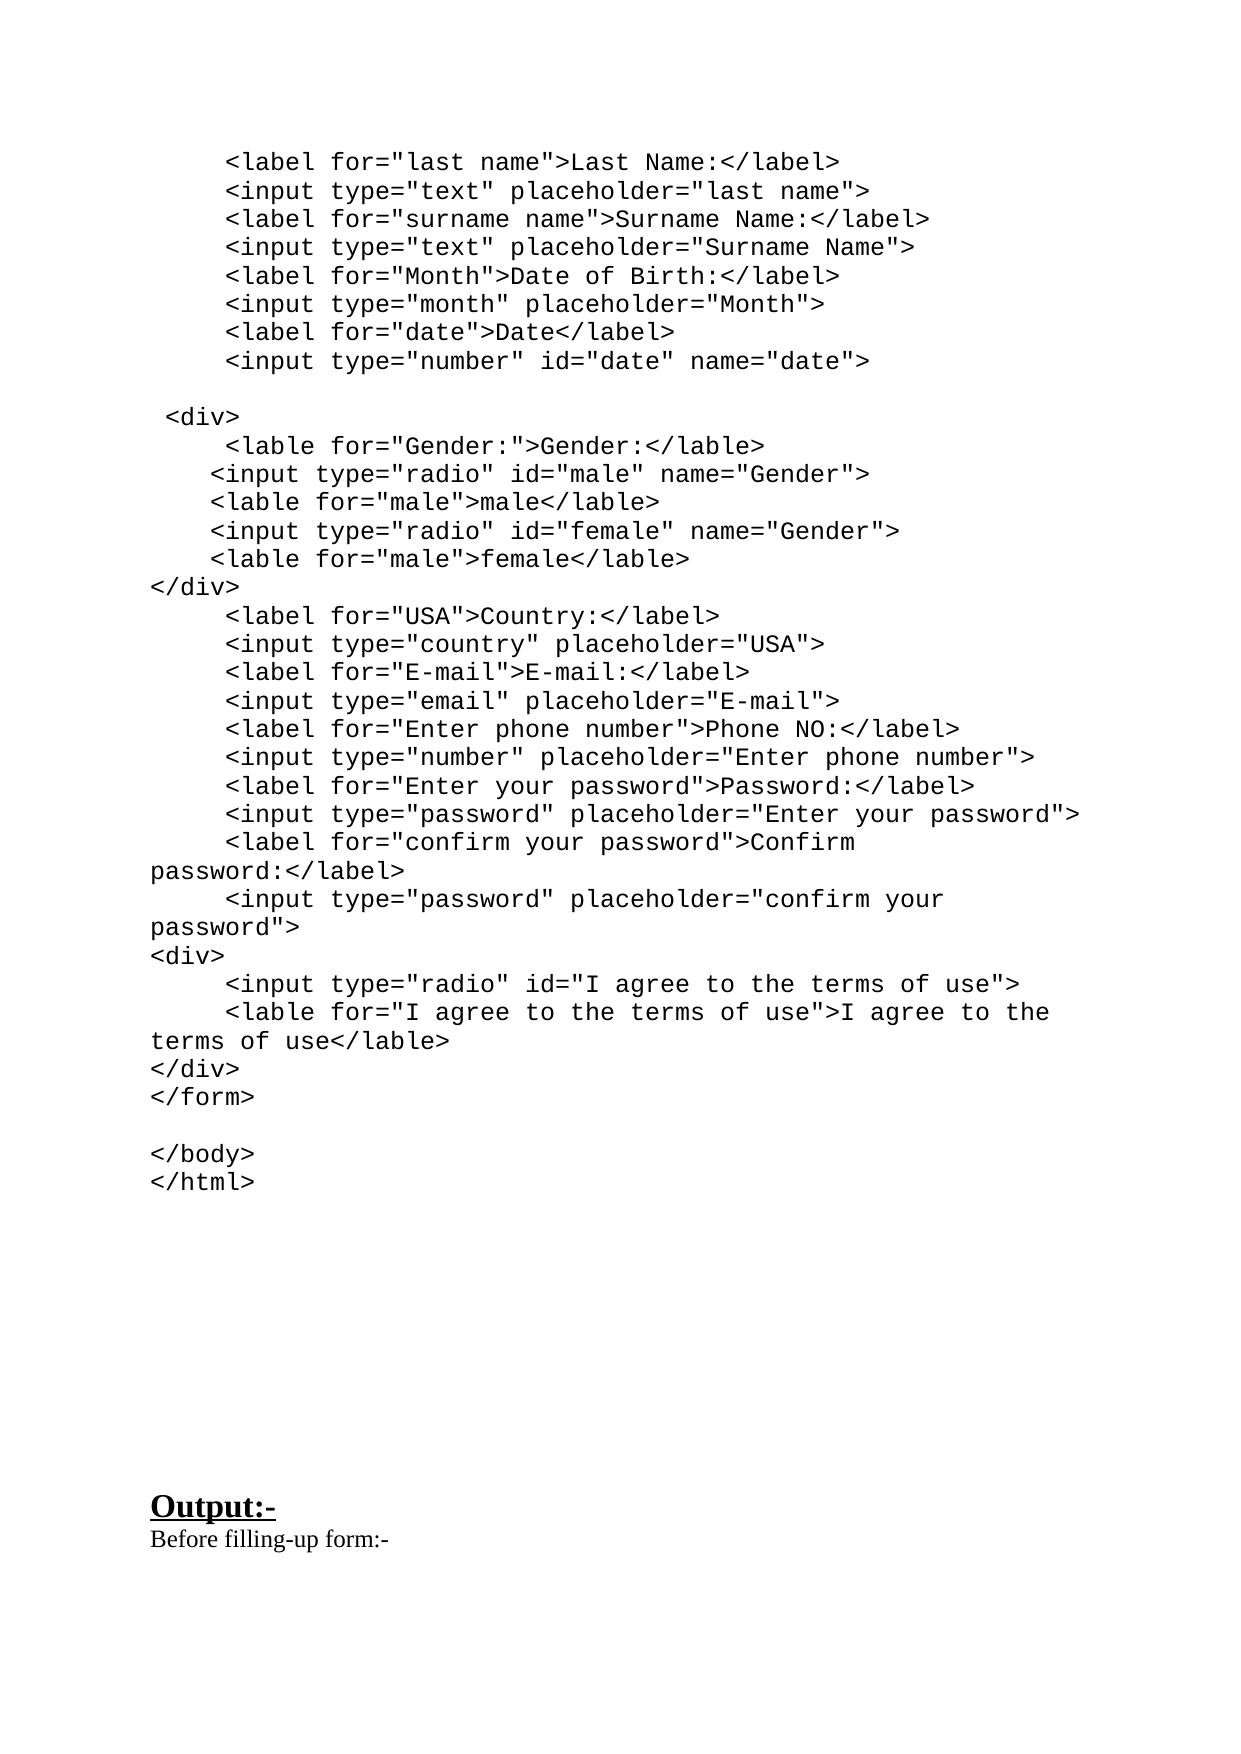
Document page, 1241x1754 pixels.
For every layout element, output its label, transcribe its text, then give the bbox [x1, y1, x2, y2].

text <div> [150, 943, 1090, 972]
text <input type="radio" id="I agree to the terms of use"> [150, 972, 1090, 1000]
text <label for="Enter phone number">Phone NO:</label> [150, 717, 1090, 745]
text <input type="radio" id="male" name="Gender"> [150, 462, 1090, 490]
text <lable for="I agree to the terms of use">I agree to the terms of use</lable> [150, 1000, 1090, 1057]
text </html> [150, 1170, 1090, 1198]
text </form> [150, 1085, 1090, 1113]
text Output:- [150, 1486, 1090, 1524]
text <label for="E-mail">E-mail:</label> [150, 660, 1090, 688]
text <lable for="male">female</lable> [150, 547, 1090, 575]
text <label for="surname name">Surname Name:</label> [150, 207, 1090, 235]
text <label for="Month">Date of Birth:</label> [150, 263, 1090, 292]
text <input type="month" placeholder="Month"> [150, 292, 1090, 320]
text Before filling-up form:- [150, 1524, 1090, 1553]
text <input type="password" placeholder="confirm your password"> [150, 887, 1090, 943]
text <input type="country" placeholder="USA"> [150, 632, 1090, 660]
text <lable for="Gender:">Gender:</lable> [150, 433, 1090, 462]
text <input type="password" placeholder="Enter your password"> [150, 802, 1090, 830]
text <input type="text" placeholder="Surname Name"> [150, 235, 1090, 263]
text <label for="Enter your password">Password:</label> [150, 773, 1090, 802]
text <input type="number" placeholder="Enter phone number"> [150, 745, 1090, 773]
text <label for="last name">Last Name:</label> [150, 150, 1090, 178]
text <input type="email" placeholder="E-mail"> [150, 688, 1090, 717]
text <input type="radio" id="female" name="Gender"> [150, 518, 1090, 547]
text <input type="number" id="date" name="date"> [150, 348, 1090, 377]
text <label for="confirm your password">Confirm password:</label> [150, 830, 1090, 887]
text <label for="date">Date</label> [150, 320, 1090, 348]
text </div> [150, 1057, 1090, 1085]
text <lable for="male">male</lable> [150, 490, 1090, 518]
text <div> [150, 405, 1090, 433]
text </body> [150, 1142, 1090, 1170]
text </div> [150, 575, 1090, 603]
text <input type="text" placeholder="last name"> [150, 178, 1090, 207]
text <label for="USA">Country:</label> [150, 603, 1090, 632]
